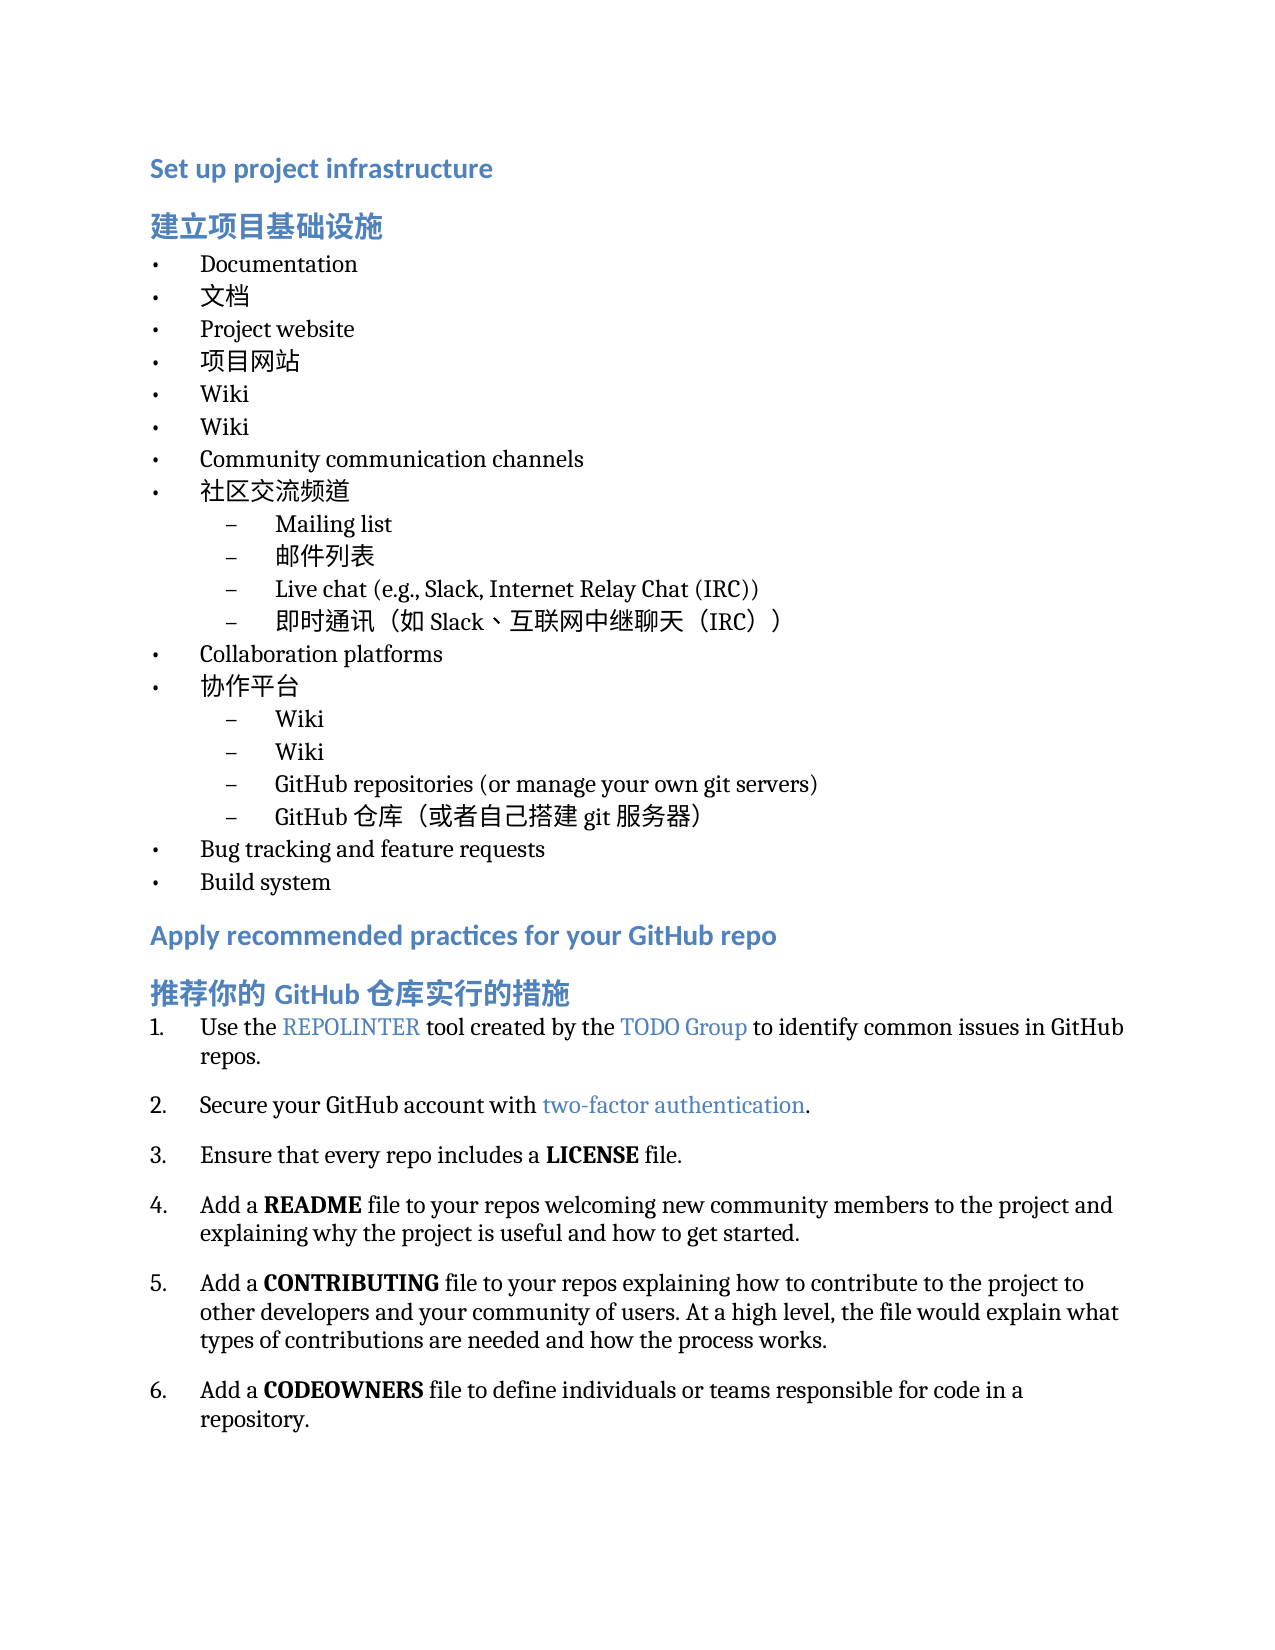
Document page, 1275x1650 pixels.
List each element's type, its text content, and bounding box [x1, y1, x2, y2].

list GitHub 仓库（或者自己搭建 git 服务器） [225, 802, 1125, 831]
subtitle Set up project infrastructure [150, 150, 1125, 186]
list 即时通讯（如 Slack、互联网中继聊天（IRC）） [225, 607, 1125, 636]
list Mailing list [225, 510, 1125, 539]
subtitle 推荐你的 GitHub 仓库实行的措施 [150, 973, 1125, 1013]
list Bug tracking and feature requests [150, 835, 1125, 864]
list Documentation [150, 250, 1125, 279]
list Secure your GitHub account with two-factor authentication. [150, 1091, 1125, 1120]
subtitle Apply recommended practices for your GitHub repo [150, 917, 1125, 953]
list Live chat (e.g., Slack, Internet Relay Chat (IRC)) [225, 575, 1125, 604]
list GitHub repositories (or manage your own git servers) [225, 770, 1125, 799]
list Wiki [150, 380, 1125, 409]
list Add a README file to your repos welcoming new community members to the project and explaining why the project is useful and how to get started. [150, 1191, 1125, 1248]
subtitle 建立项目基础设施 [150, 206, 1125, 246]
list Community communication channels [150, 445, 1125, 474]
list 协作平台 [150, 672, 1125, 701]
list Add a CODEOWNERS file to define individuals or teams responsible for code in a repository. [150, 1376, 1125, 1433]
list 邮件列表 [225, 542, 1125, 571]
list Add a CONTRIBUTING file to your repos explaining how to contribute to the project to other developers and your community of users. At a high level, the file would explain what types of contributions are needed and how the process works. [150, 1269, 1125, 1355]
list Use the REPOLINTER tool created by the TODO Group to identify common issues in GitHub repos. [150, 1013, 1125, 1071]
list Ensure that every repo includes a LICENSE file. [150, 1141, 1125, 1170]
list Wiki [225, 737, 1125, 766]
list 文档 [150, 282, 1125, 311]
list 社区交流频道 [150, 477, 1125, 506]
list Wiki [225, 705, 1125, 734]
list 项目网站 [150, 347, 1125, 376]
list Wiki [150, 412, 1125, 441]
list Collaboration platforms [150, 640, 1125, 669]
list Project website [150, 315, 1125, 344]
list Build system [150, 867, 1125, 896]
